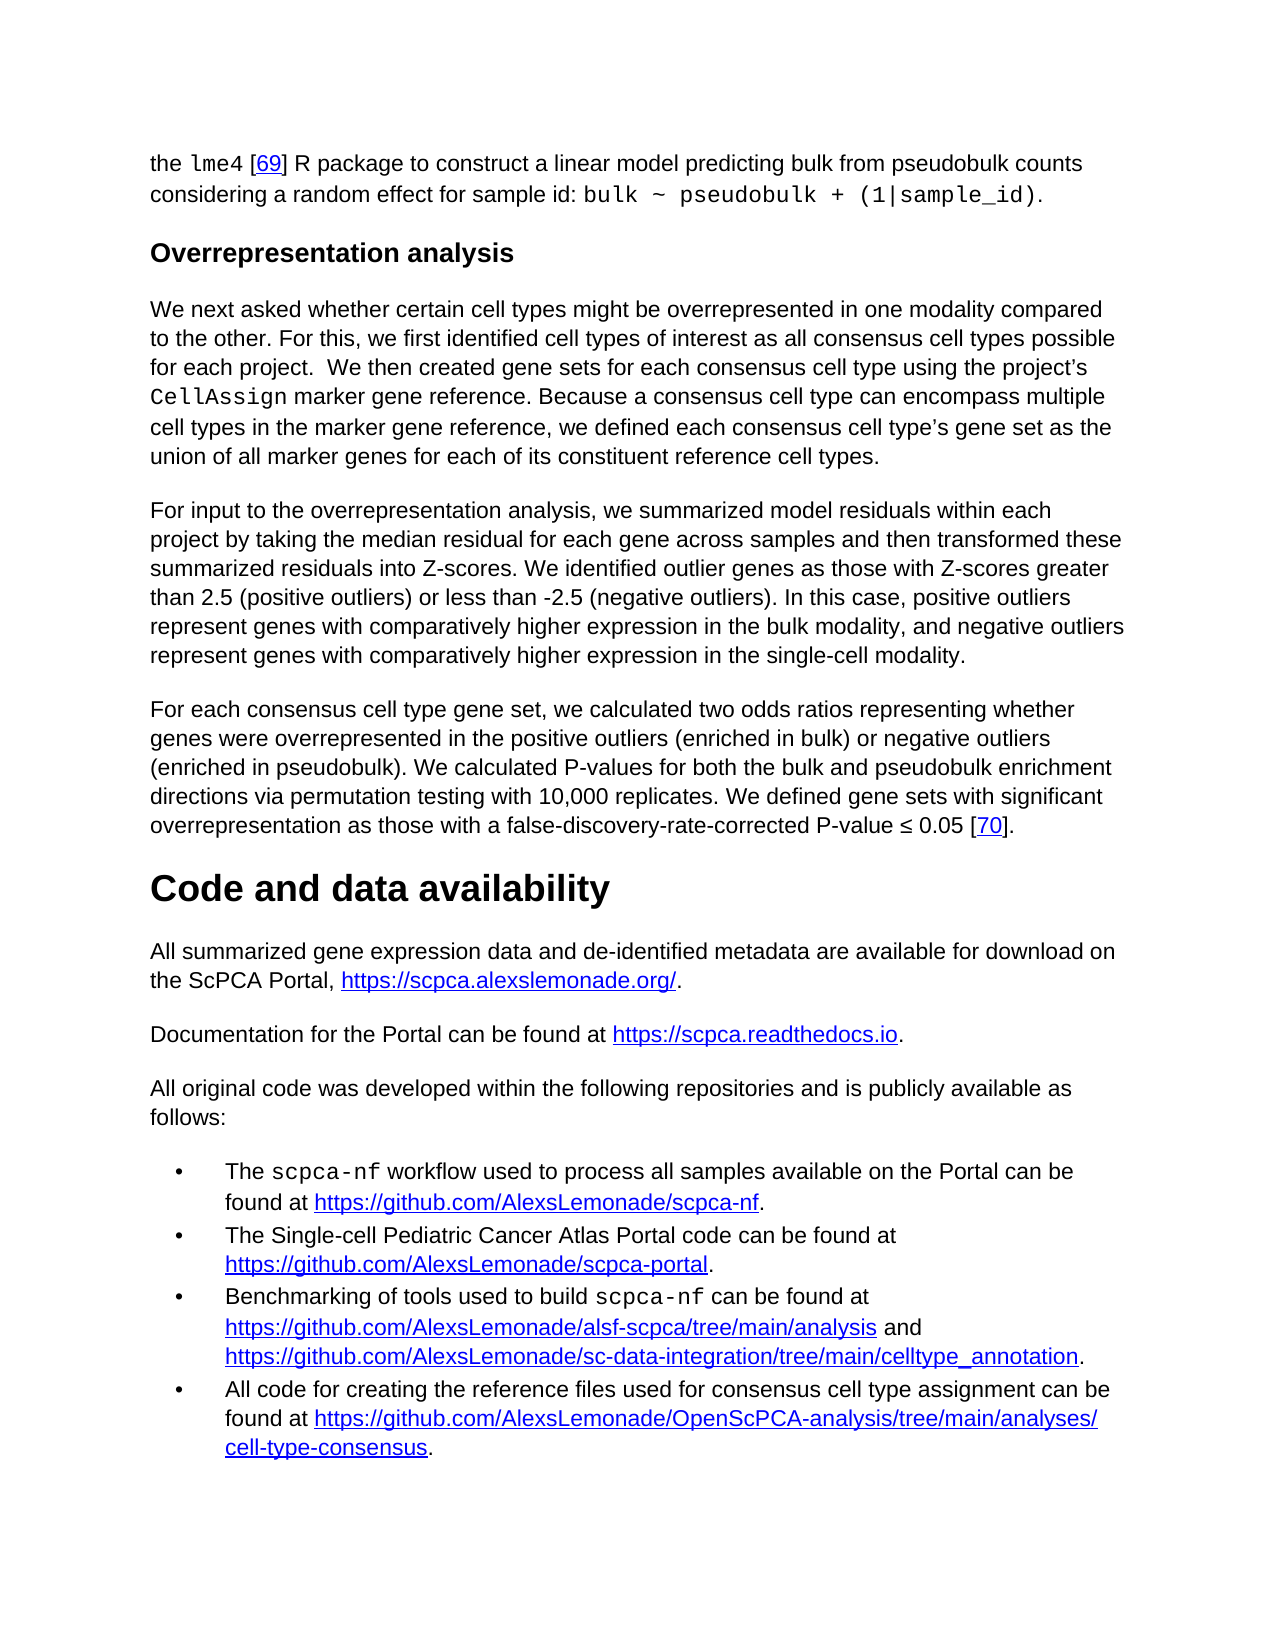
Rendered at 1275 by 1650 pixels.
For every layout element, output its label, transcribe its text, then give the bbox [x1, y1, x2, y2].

list Benchmarking of tools used to build scpca-nf can be found at https://github.com/AlexsLemonade/alsf-scpca/tree/main/analysis and https://github.com/AlexsLemonade/sc-data-integration/tree/main/celltype_annotation. [175, 1283, 1125, 1369]
text For each consensus cell type gene set, we calculated two odds ratios representing whether genes were overrepresented in the positive outliers (enriched in bulk) or negative outliers (enriched in pseudobulk). We calculated P-values for both the bulk and pseudobulk enrichment directions via permutation testing with 10,000 replicates. We defined gene sets with significant overrepresentation as those with a false-discovery-rate-corrected P-value ≤ 0.05 [70]. [150, 696, 1125, 838]
text For input to the overrepresentation analysis, we summarized model residuals within each project by taking the median residual for each gene across samples and then transformed these summarized residuals into Z-scores. We identified outlier genes as those with Z-scores greater than 2.5 (positive outliers) or less than -2.5 (negative outliers). In this case, positive outliers represent genes with comparatively higher expression in the bulk modality, and negative outliers represent genes with comparatively higher expression in the single-cell modality. [150, 497, 1125, 668]
text We next asked whether certain cell types might be overrepresented in one modality compared to the other. For this, we first identified cell types of interest as all consensus cell types possible for each project. We then created gene sets for each consensus cell type using the project’s CellAssign marker gene reference. Because a consensus cell type can encompass multiple cell types in the marker gene reference, we defined each consensus cell type’s gene set as the union of all marker genes for each of its constituent reference cell types. [150, 296, 1125, 469]
text All summarized gene expression data and de-identified metadata are available for download on the ScPCA Portal, https://scpca.alexslemonade.org/. [150, 938, 1125, 993]
list The Single-cell Pediatric Cancer Atlas Portal code can be found at https://github.com/AlexsLemonade/scpca-portal. [175, 1222, 1125, 1277]
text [150, 150, 1125, 209]
text Documentation for the Portal can be found at https://scpca.readthedocs.io. [150, 1021, 1125, 1047]
subtitle Code and data availability [150, 866, 1125, 909]
list All code for creating the reference files used for consensus cell type assignment can be found at https://github.com/AlexsLemonade/OpenScPCA-analysis/tree/main/analyses/cell-type-consensus. [175, 1376, 1125, 1460]
subtitle Overrepresentation analysis [150, 237, 1125, 268]
list The scpca-nf workflow used to process all samples available on the Portal can be found at https://github.com/AlexsLemonade/scpca-nf. [175, 1158, 1125, 1215]
text All original code was developed within the following repositories and is publicly available as follows: [150, 1075, 1125, 1130]
